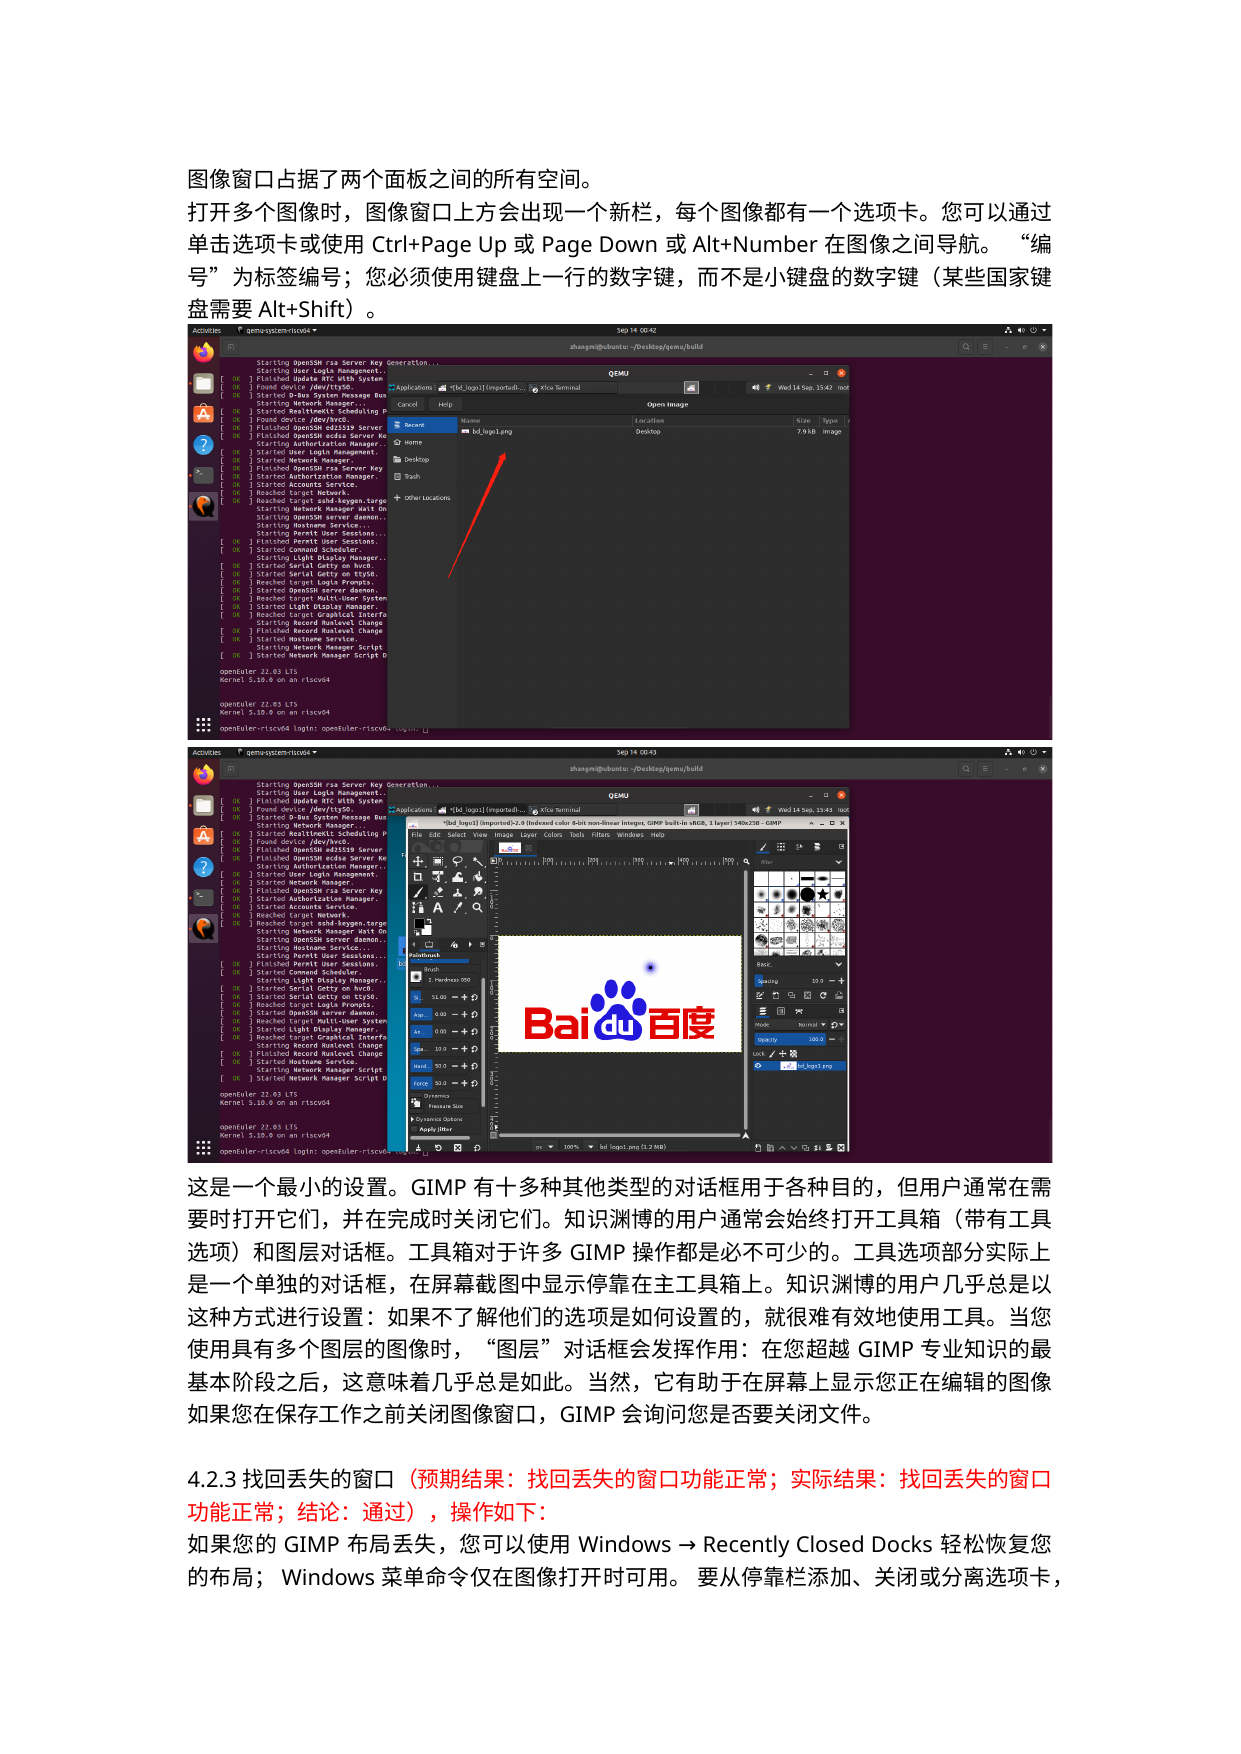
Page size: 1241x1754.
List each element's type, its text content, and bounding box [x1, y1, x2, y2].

picture [187, 324, 1053, 740]
text 打开多个图像时，图像窗口上方会出现一个新栏，每个图像都有一个选项卡。您可以通过单击选项卡或使用 Ctrl+Page Up 或 Page Down 或 Alt+Number 在图像之间导航。 “编号”为标签编号；您必须使用键盘上一行的数字键，而不是小键盘的数字键（某些国家键盘需要 Alt+Shift）。 [187, 194, 1053, 324]
text 这是一个最小的设置。GIMP 有十多种其他类型的对话框用于各种目的，但用户通常在需要时打开它们，并在完成时关闭它们。知识渊博的用户通常会始终打开工具箱（带有工具选项）和图层对话框。工具箱对于许多 GIMP 操作都是必不可少的。工具选项部分实际上是一个单独的对话框，在屏幕截图中显示停靠在主工具箱上。知识渊博的用户几乎总是以这种方式进行设置：如果不了解他们的选项是如何设置的，就很难有效地使用工具。当您使用具有多个图层的图像时，“图层”对话框会发挥作用：在您超越 GIMP 专业知识的最基本阶段之后，这意味着几乎总是如此。当然，它有助于在屏幕上显示您正在编辑的图像；如果您在保存工作之前关闭图像窗口，GIMP 会询问您是否要关闭文件。 [187, 1169, 1053, 1429]
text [187, 1527, 1053, 1592]
text 4.2.3 找回丢失的窗口（预期结果：找回丢失的窗口功能正常；实际结果：找回丢失的窗口功能正常；结论：通过），操作如下： [187, 1462, 1053, 1527]
text 图像窗口占据了两个面板之间的所有空间。 [187, 162, 1053, 194]
picture [187, 747, 1053, 1163]
